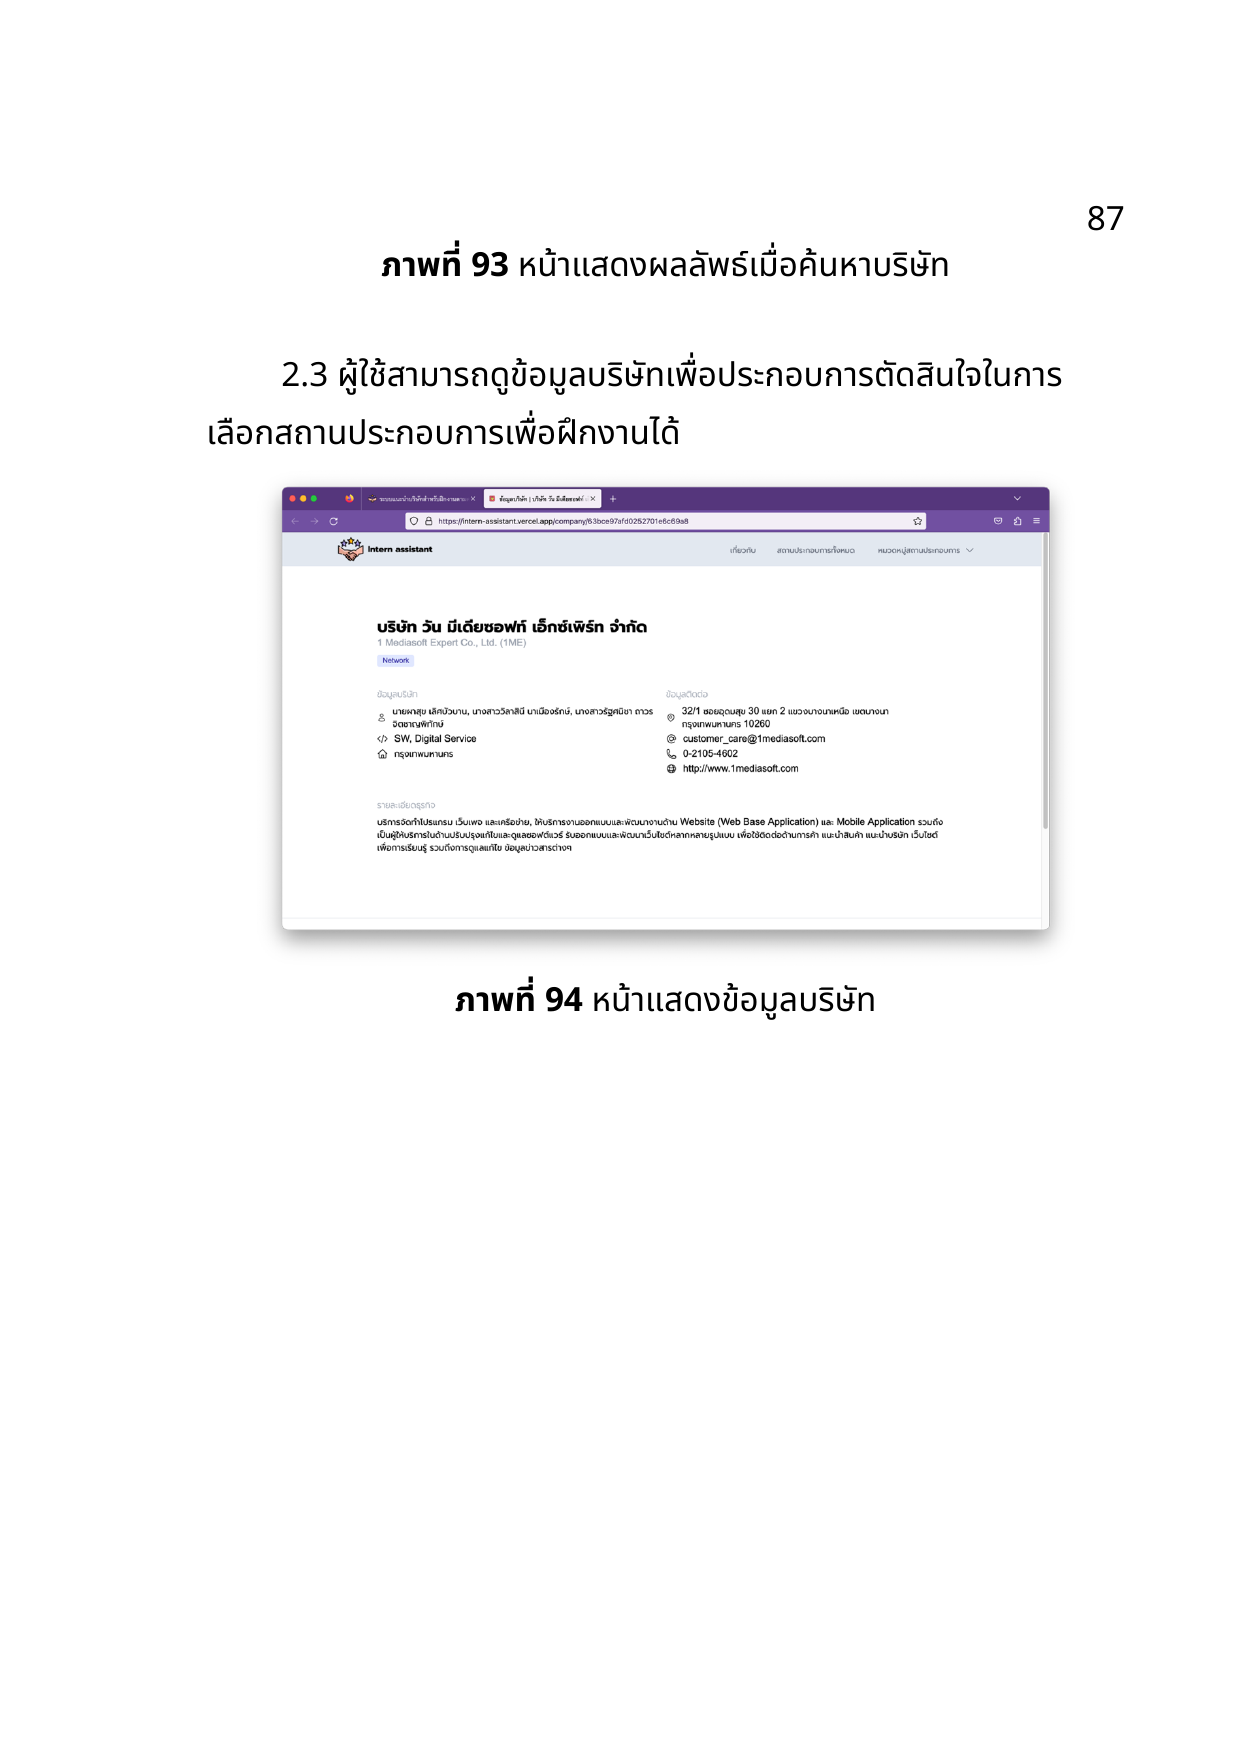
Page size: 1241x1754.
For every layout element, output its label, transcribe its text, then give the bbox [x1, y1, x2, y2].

picture [252, 466, 1079, 969]
text ภาพที่ 94 หน้าแสดงข้อมูลบริษัท [206, 976, 1125, 1026]
text ภาพที่ 93 หน้าแสดงผลลัพธ์เมื่อค้นหาบริษัท [206, 240, 1125, 291]
text 2.3 ผู้ใช้สามารถดูข้อมูลบริษัทเพื่อประกอบการตัดสินใจในการเลือกสถานประกอบการเพื่อฝึกงานได้ [206, 351, 1125, 459]
